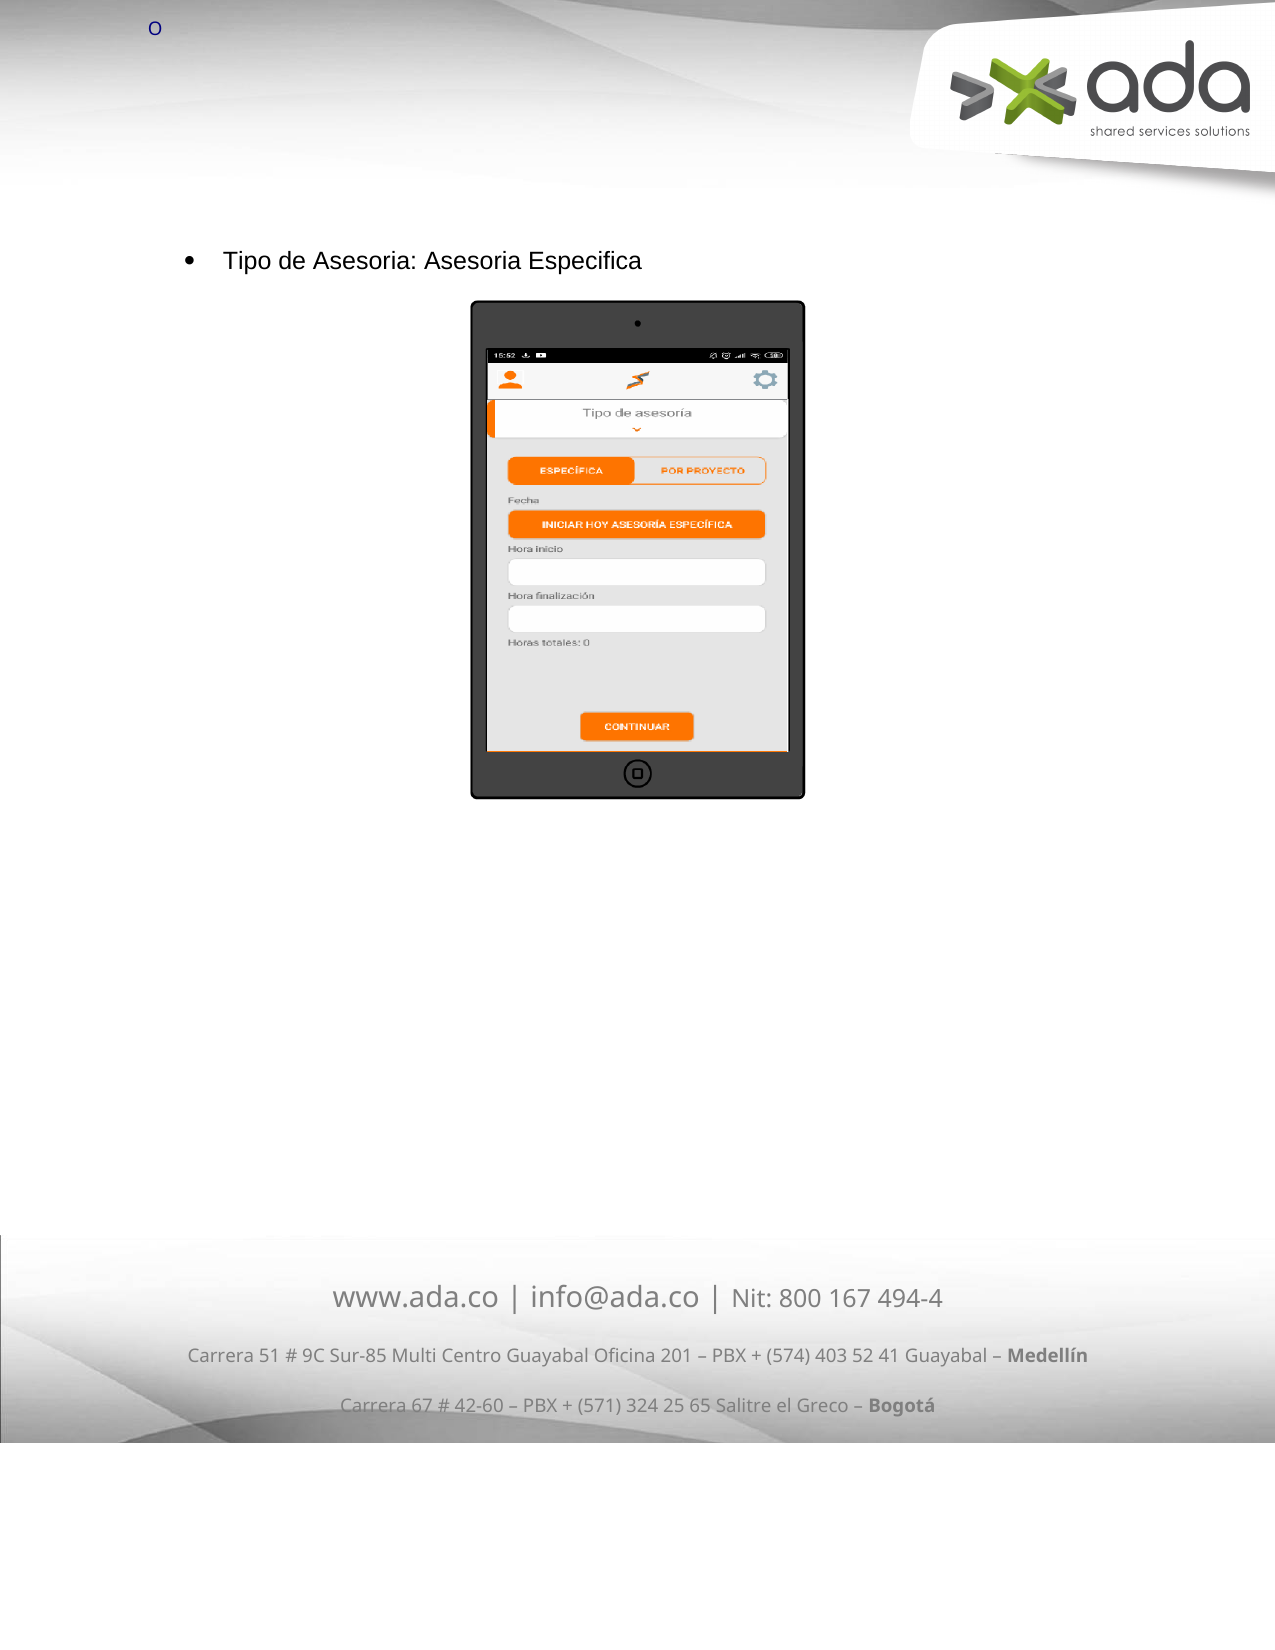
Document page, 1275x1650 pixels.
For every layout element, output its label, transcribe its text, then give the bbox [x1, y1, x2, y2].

picture [0, 0, 1275, 230]
picture [359, 300, 916, 800]
picture [0, 1235, 1275, 1443]
list Tipo de Asesoria: Asesoria Especifica [185, 246, 1127, 275]
